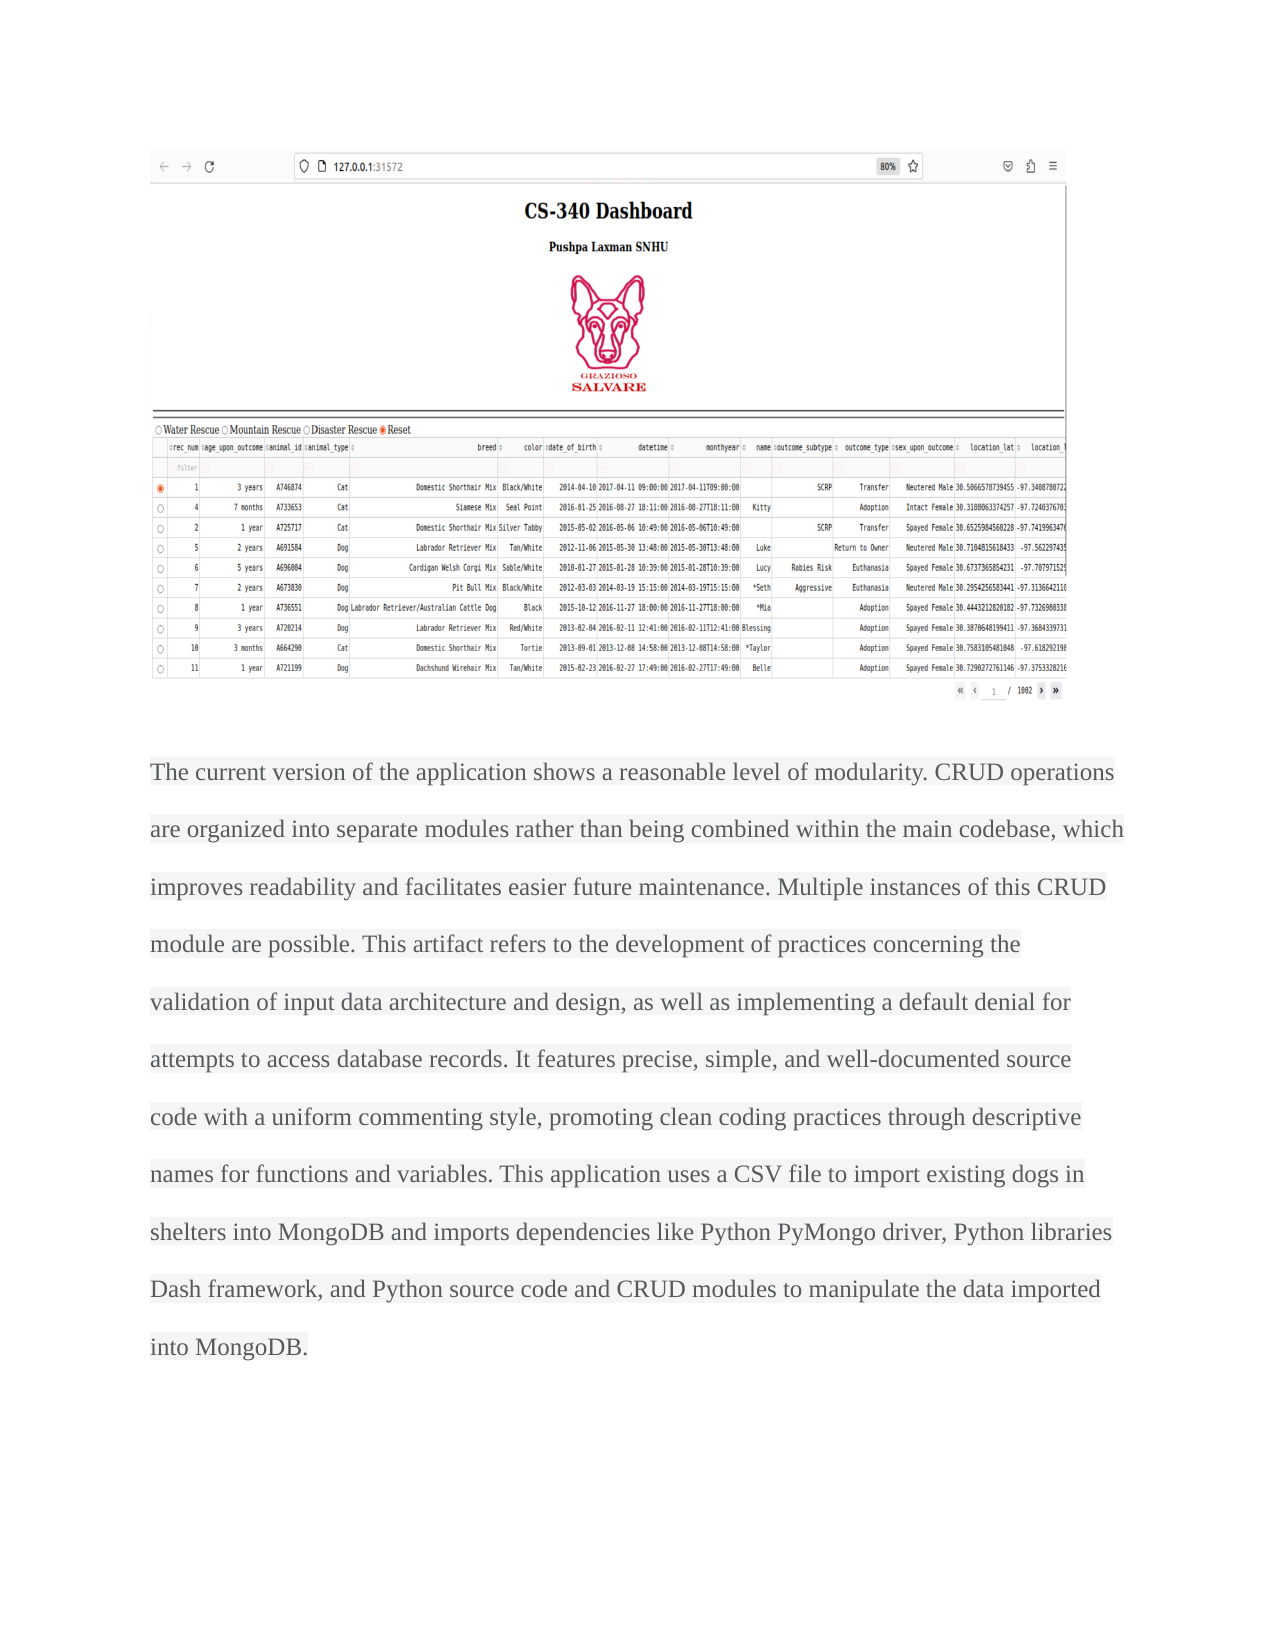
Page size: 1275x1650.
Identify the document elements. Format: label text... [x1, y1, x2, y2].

text The current version of the application shows a reasonable level of modularity. CRUD operations are organized into separate modules rather than being combined within the main codebase, which improves readability and facilitates easier future maintenance. Multiple instances of this CRUD module are possible. This artifact refers to the development of practices concerning the validation of input data architecture and design, as well as implementing a default denial for attempts to access database records. It features precise, simple, and well-documented source code with a uniform commenting style, promoting clean coding practices through descriptive names for functions and variables. This application uses a CSV file to import existing dogs in shelters into MongoDB and imports dependencies like Python PyMongo driver, Python libraries Dash framework, and Python source code and CRUD modules to manipulate the data imported into MongoDB. [150, 757, 1125, 1360]
picture [150, 150, 1067, 709]
